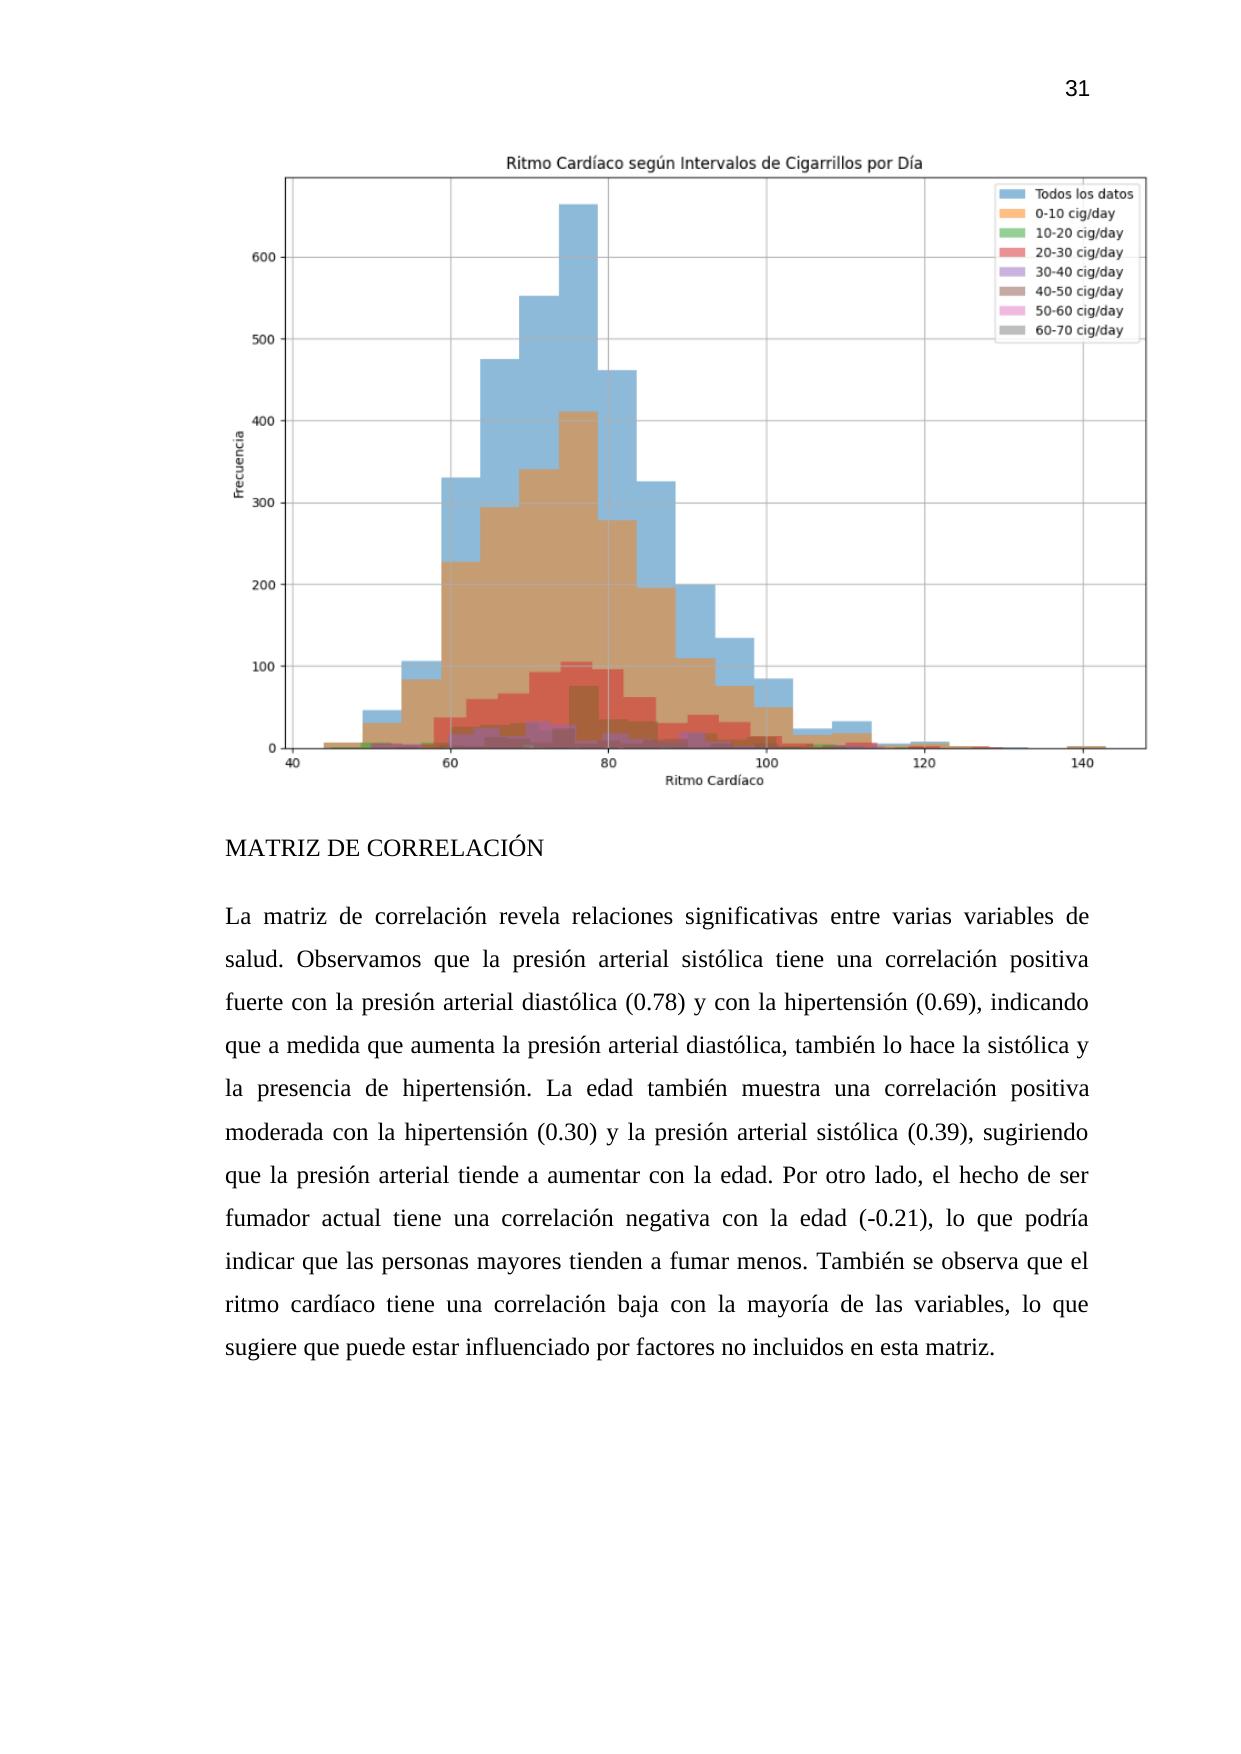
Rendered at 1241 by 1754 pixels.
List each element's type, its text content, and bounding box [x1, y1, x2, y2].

text MATRIZ DE CORRELACIÓN [225, 833, 1090, 862]
picture [225, 150, 1154, 795]
text La matriz de correlación revela relaciones significativas entre varias variables de salud. Observamos que la presión arterial sistólica tiene una correlación positiva fuerte con la presión arterial diastólica (0.78) y con la hipertensión (0.69), indicando que a medida que aumenta la presión arterial diastólica, también lo hace la sistólica y la presencia de hipertensión. La edad también muestra una correlación positiva moderada con la hipertensión (0.30) y la presión arterial sistólica (0.39), sugiriendo que la presión arterial tiende a aumentar con la edad. Por otro lado, el hecho de ser fumador actual tiene una correlación negativa con la edad (-0.21), lo que podría indicar que las personas mayores tienden a fumar menos. También se observa que el ritmo cardíaco tiene una correlación baja con la mayoría de las variables, lo que sugiere que puede estar influenciado por factores no incluidos en esta matriz. [225, 901, 1090, 1361]
